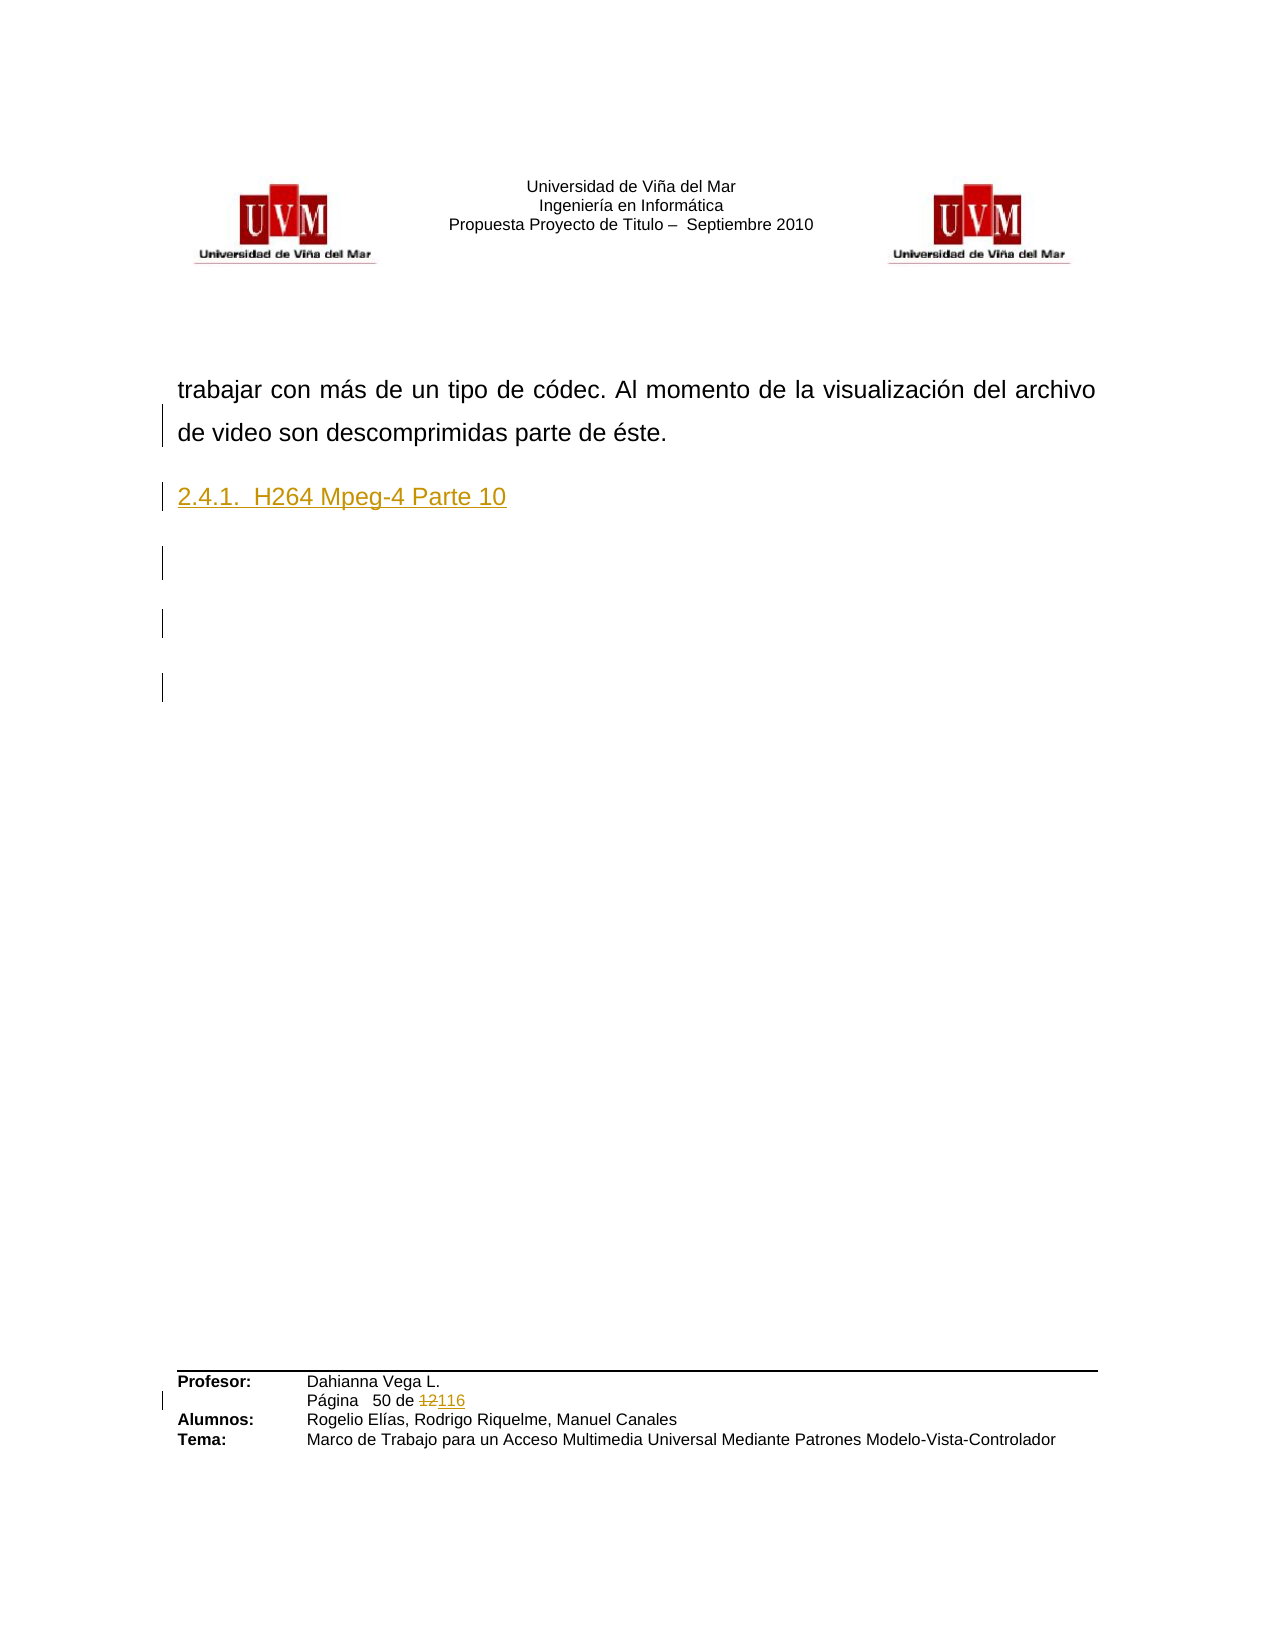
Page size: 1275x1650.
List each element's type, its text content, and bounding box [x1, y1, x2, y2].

picture [177, 176, 390, 267]
picture [871, 176, 1084, 267]
